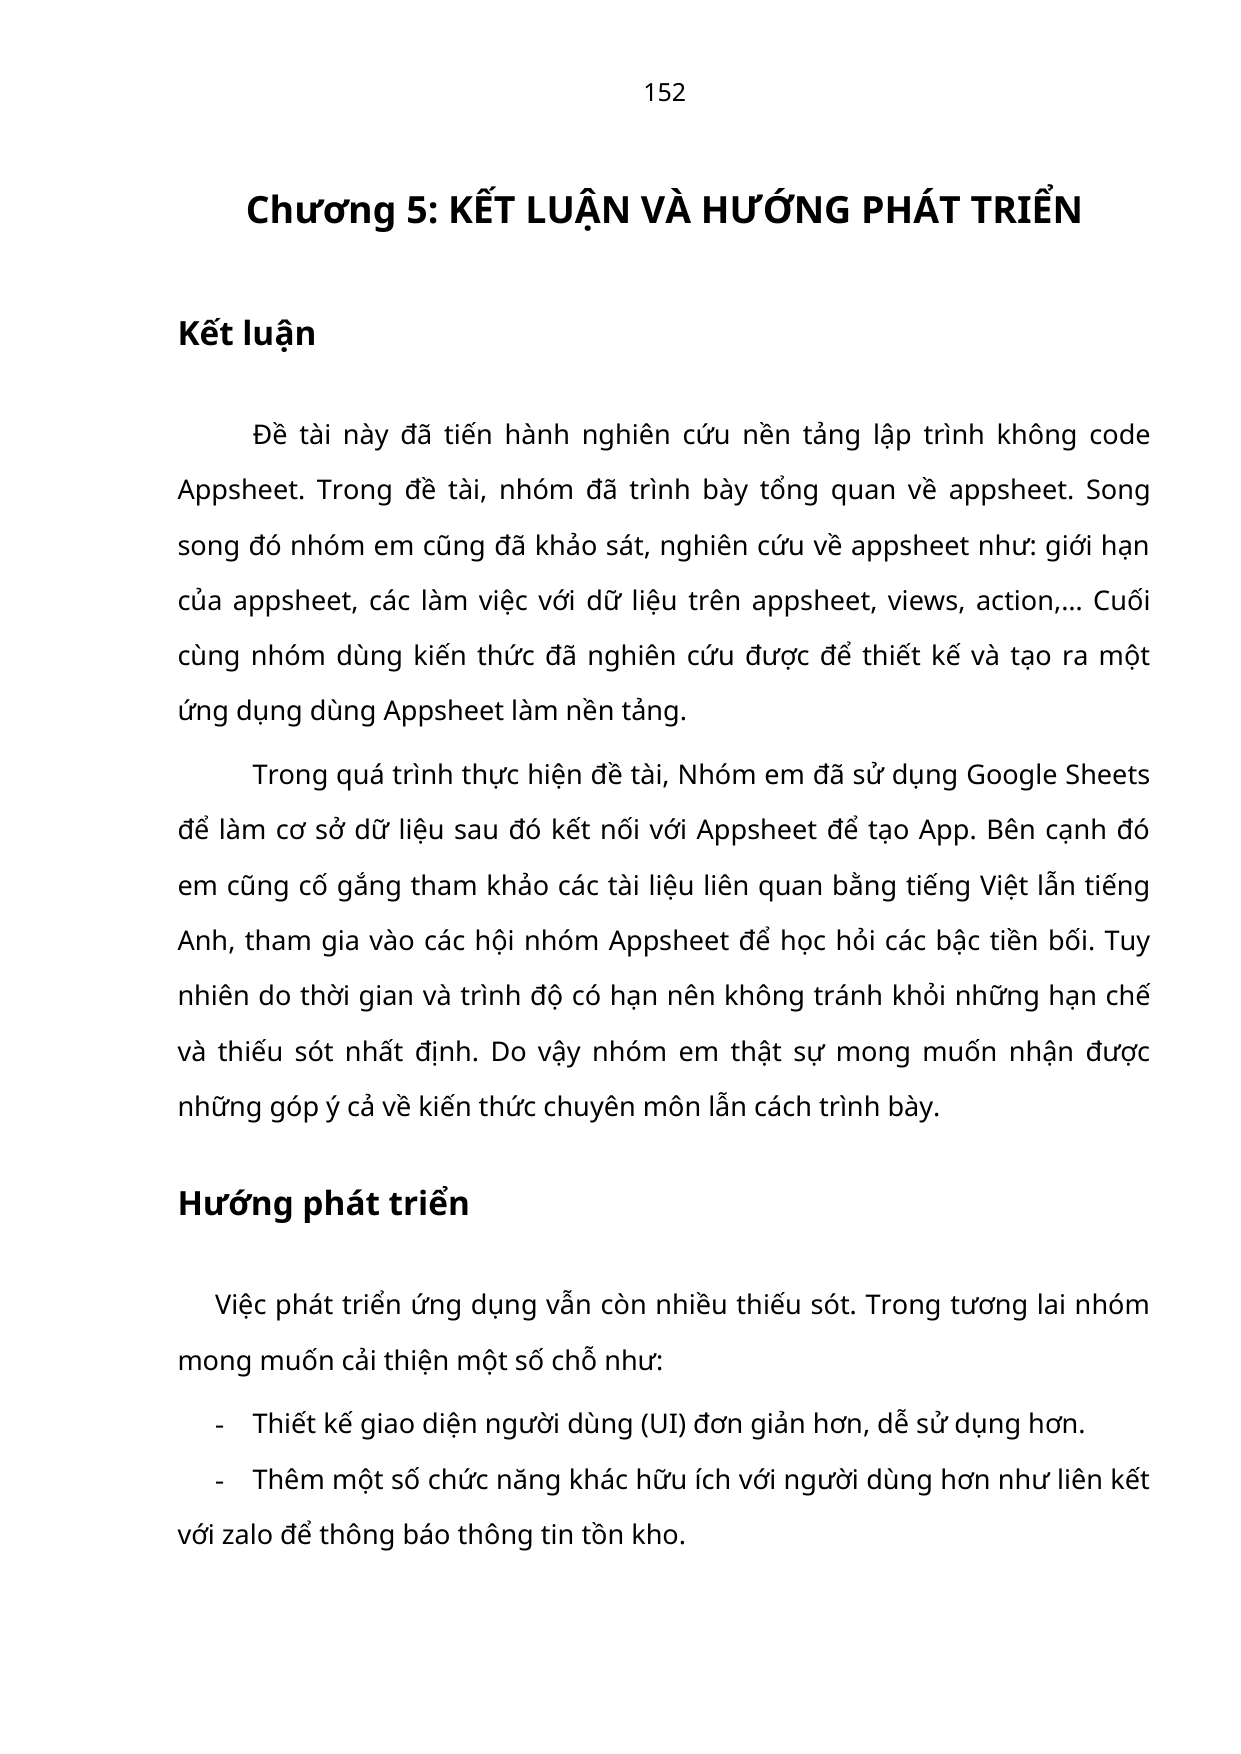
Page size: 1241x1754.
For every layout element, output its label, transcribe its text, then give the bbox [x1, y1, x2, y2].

subtitle Chương 5: KẾT LUẬN VÀ HƯỚNG PHÁT TRIỂN [177, 183, 1152, 234]
list Thêm một số chức năng khác hữu ích với người dùng hơn như liên kết với zalo để thông báo thông tin tồn kho. [177, 1460, 1152, 1552]
text Việc phát triển ứng dụng vẫn còn nhiều thiếu sót. Trong tương lai nhóm mong muốn cải thiện một số chỗ như: [177, 1286, 1152, 1378]
text Trong quá trình thực hiện đề tài, Nhóm em đã sử dụng Google Sheets để làm cơ sở dữ liệu sau đó kết nối với Appsheet để tạo App. Bên cạnh đó em cũng cố gắng tham khảo các tài liệu liên quan bằng tiếng Việt lẫn tiếng Anh, tham gia vào các hội nhóm Appsheet để học hỏi các bậc tiền bối. Tuy nhiên do thời gian và trình độ có hạn nên không tránh khỏi những hạn chế và thiếu sót nhất định. Do vậy nhóm em thật sự mong muốn nhận được những góp ý cả về kiến thức chuyên môn lẫn cách trình bày. [177, 756, 1152, 1124]
subtitle Hướng phát triển [177, 1180, 1152, 1226]
subtitle Kết luận [177, 310, 1152, 355]
list Thiết kế giao diện người dùng (UI) đơn giản hơn, dễ sử dụng hơn. [215, 1405, 1152, 1442]
text Đề tài này đã tiến hành nghiên cứu nền tảng lập trình không code Appsheet. Trong đề tài, nhóm đã trình bày tổng quan về appsheet. Song song đó nhóm em cũng đã khảo sát, nghiên cứu về appsheet như: giới hạn của appsheet, các làm việc với dữ liệu trên appsheet, views, action,… Cuối cùng nhóm dùng kiến thức đã nghiên cứu được để thiết kế và tạo ra một ứng dụng dùng Appsheet làm nền tảng. [177, 415, 1152, 729]
